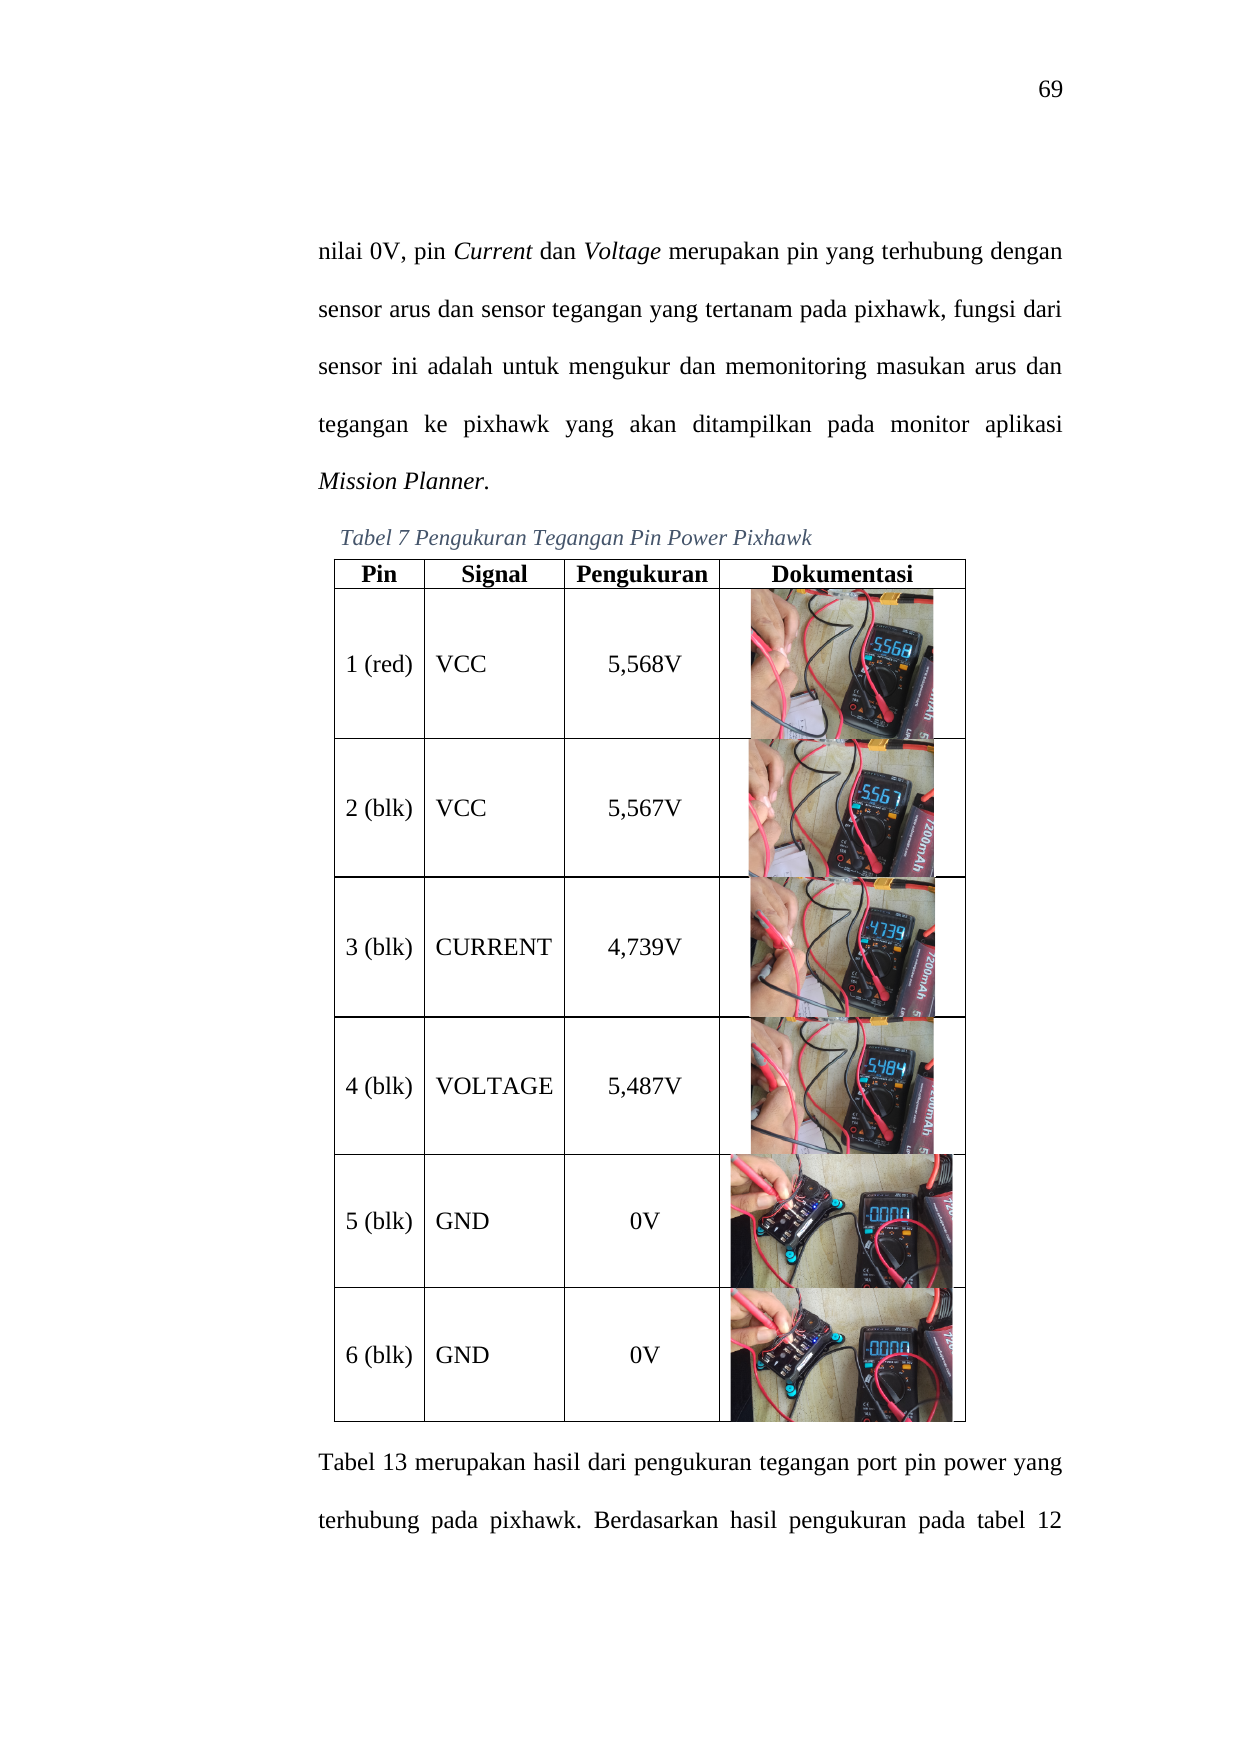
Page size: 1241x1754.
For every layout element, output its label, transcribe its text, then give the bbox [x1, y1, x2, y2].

table_cell [720, 1288, 730, 1421]
table_cell [934, 1018, 965, 1153]
table_cell [720, 878, 749, 1016]
table_cell 6 (blk) [335, 1288, 424, 1421]
table_cell GND [425, 1288, 564, 1421]
table_cell 5,487V [565, 1018, 719, 1153]
table_cell [954, 1155, 965, 1287]
text Tabel 7 Pengukuran Tegangan Pin Power Pixhawk [339, 524, 1063, 550]
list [318, 236, 1063, 495]
table_cell [720, 1155, 730, 1287]
table_cell VCC [425, 739, 564, 876]
table_cell [936, 878, 965, 1016]
table_cell [954, 1288, 965, 1421]
table_cell 5,567V [565, 739, 719, 876]
table_cell [720, 589, 750, 738]
table_header Pengukuran [565, 560, 719, 588]
table_cell 5 (blk) [335, 1155, 424, 1287]
table_cell 4,739V [565, 878, 719, 1016]
table_cell [720, 739, 748, 876]
table_cell 0V [565, 1155, 719, 1287]
table_cell 1 (red) [335, 589, 424, 738]
table_cell [720, 1018, 750, 1153]
table_header Dokumentasi [720, 560, 965, 588]
table_header Signal [425, 560, 564, 588]
table_cell [934, 589, 965, 738]
picture [730, 589, 954, 1422]
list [318, 1447, 1063, 1533]
table_cell 0V [565, 1288, 719, 1421]
table_cell 5,568V [565, 589, 719, 738]
table_header Pin [335, 560, 424, 588]
table_cell VCC [425, 589, 564, 738]
table_cell CURRENT [425, 878, 564, 1016]
table_cell 3 (blk) [335, 878, 424, 1016]
table_cell 2 (blk) [335, 739, 424, 876]
table_cell [936, 739, 965, 876]
table_cell VOLTAGE [425, 1018, 564, 1153]
table_cell GND [425, 1155, 564, 1287]
table_cell 4 (blk) [335, 1018, 424, 1153]
